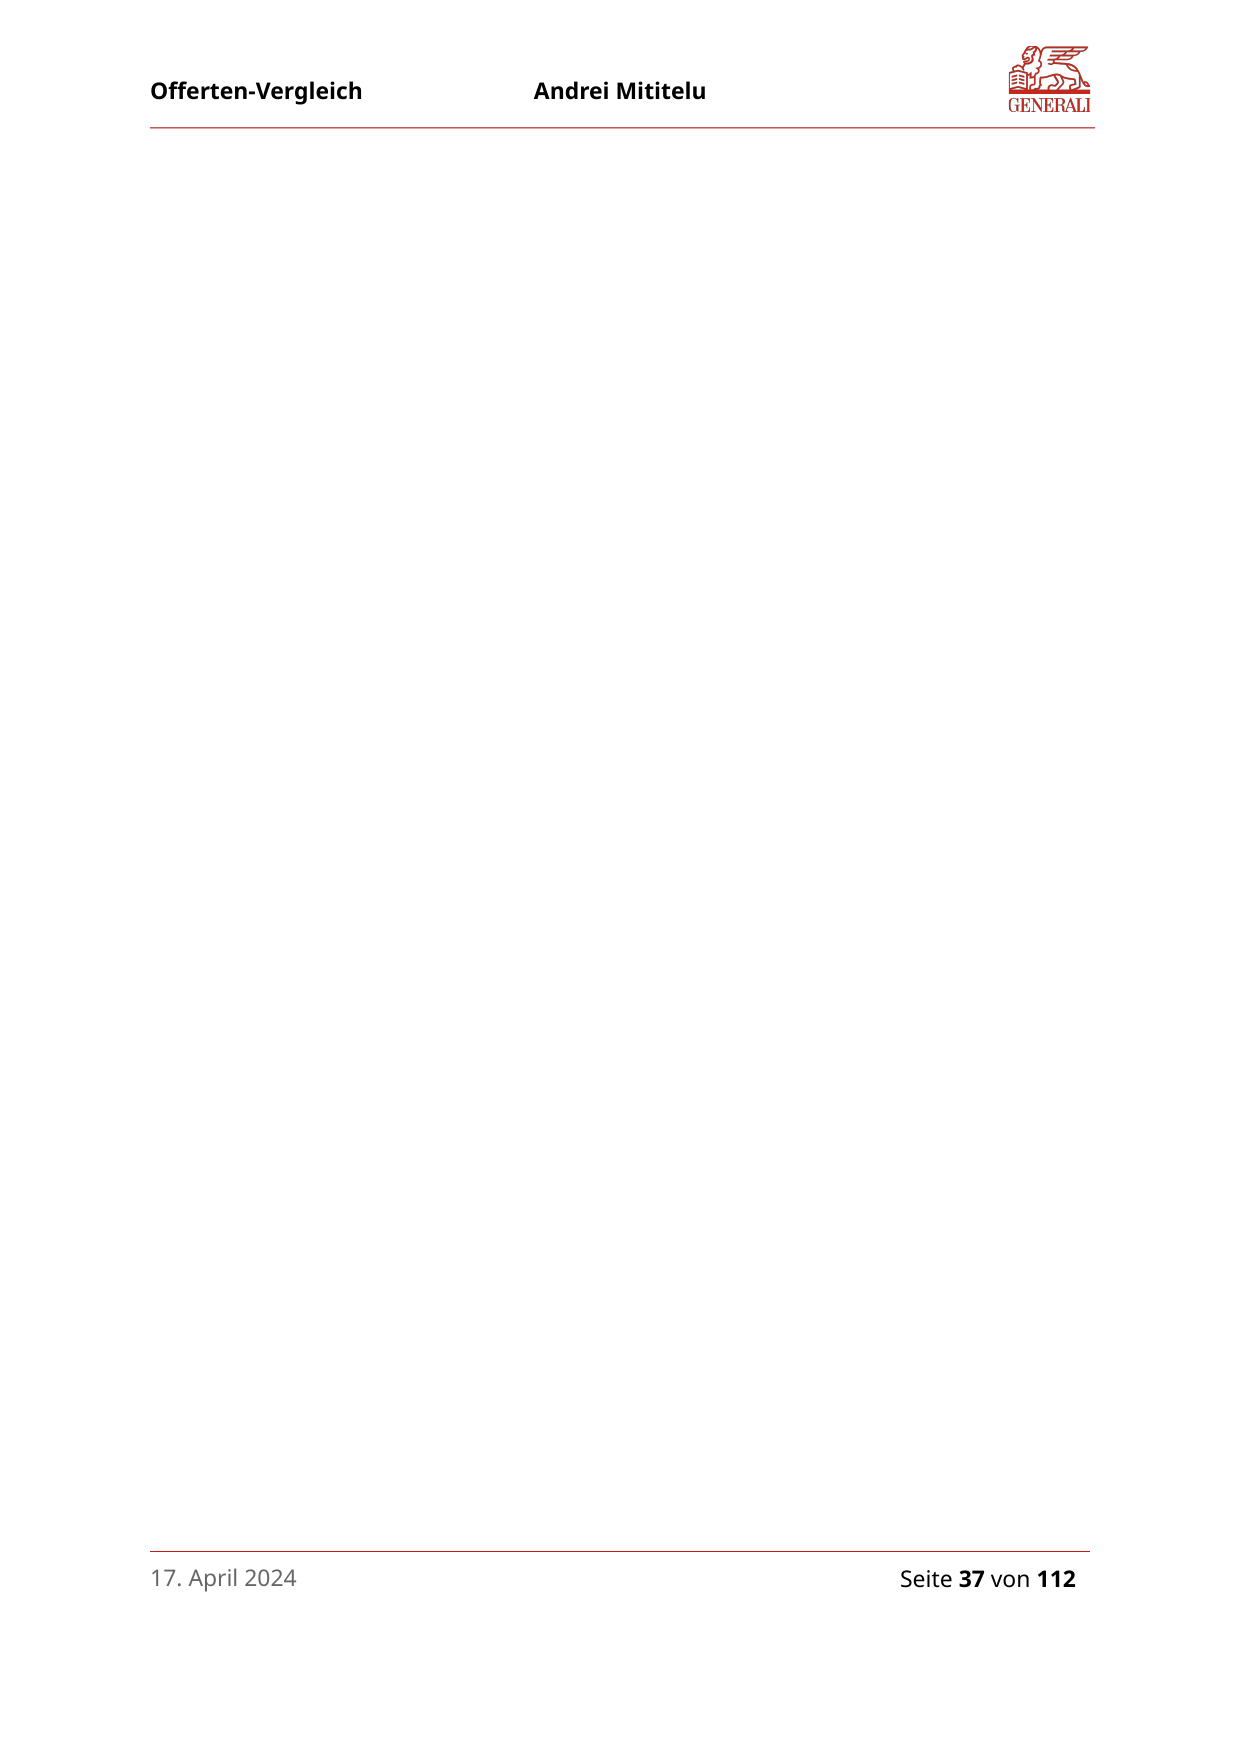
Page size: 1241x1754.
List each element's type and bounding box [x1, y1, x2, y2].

picture [1008, 46, 1091, 112]
